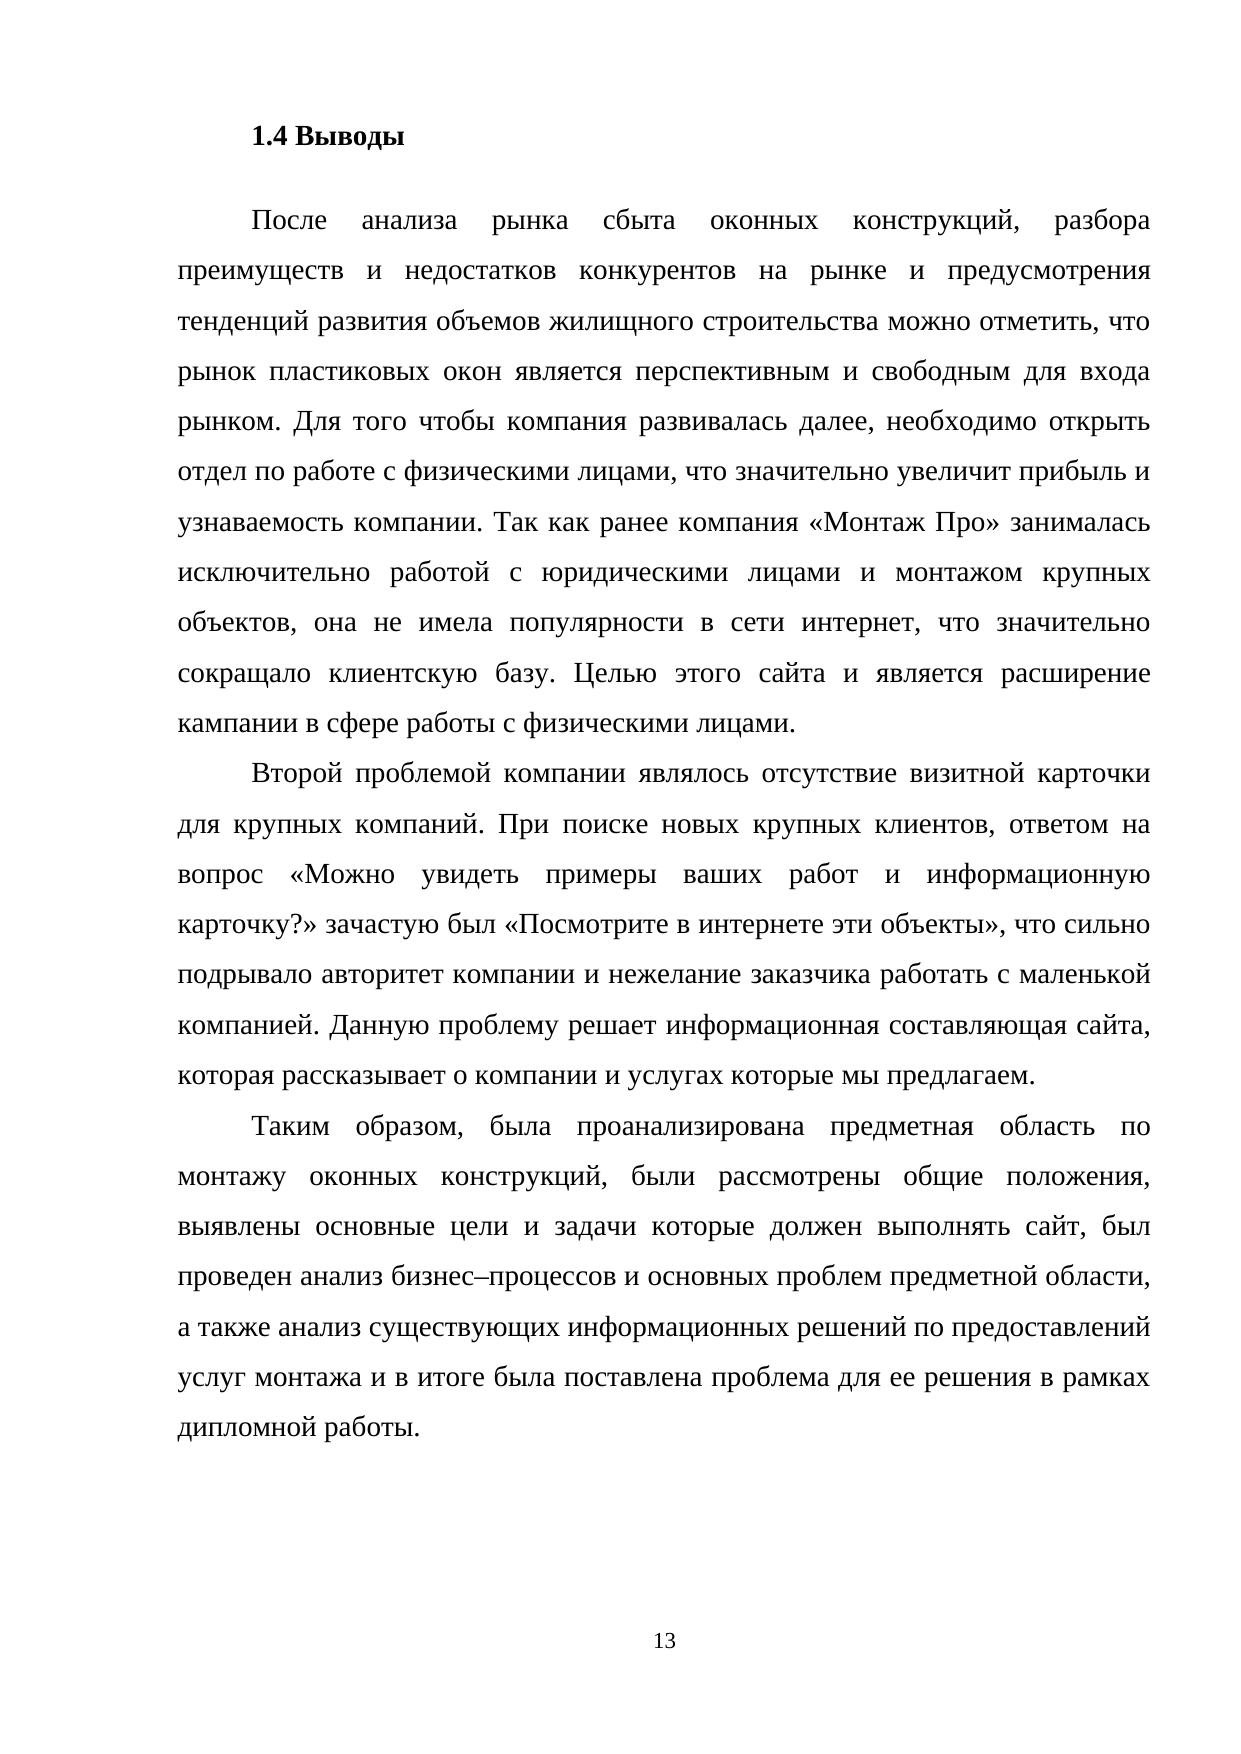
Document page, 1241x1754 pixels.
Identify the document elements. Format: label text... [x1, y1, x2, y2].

text После анализа рынка сбыта оконных конструкций, разбора преимуществ и недостатков конкурентов на рынке и предусмотрения тенденций развития объемов жилищного строительства можно отметить, что рынок пластиковых окон является перспективным и свободным для входа рынком. Для того чтобы компания развивалась далее, необходимо открыть отдел по работе с физическими лицами, что значительно увеличит прибыль и узнаваемость компании. Так как ранее компания «Монтаж Про» занималась исключительно работой с юридическими лицами и монтажом крупных объектов, она не имела популярности в сети интернет, что значительно сокращало клиентскую базу. Целью этого сайта и является расширение кампании в сфере работы с физическими лицами. [177, 202, 1152, 739]
text Второй проблемой компании являлось отсутствие визитной карточки для крупных компаний. При поиске новых крупных клиентов, ответом на вопрос «Можно увидеть примеры ваших работ и информационную карточку?» зачастую был «Посмотрите в интернете эти объекты», что сильно подрывало авторитет компании и нежелание заказчика работать с маленькой компанией. Данную проблему решает информационная составляющая сайта, которая рассказывает о компании и услугах которые мы предлагаем. [177, 755, 1152, 1091]
text Таким образом, была проанализирована предметная область по монтажу оконных конструкций, были рассмотрены общие положения, выявлены основные цели и задачи которые должен выполнять сайт, был проведен анализ бизнес–процессов и основных проблем предметной области, а также анализ существующих информационных решений по предоставлений услуг монтажа и в итоге была поставлена проблема для ее решения в рамках дипломной работы. [177, 1108, 1152, 1443]
text 1.4 Выводы [177, 118, 1152, 152]
